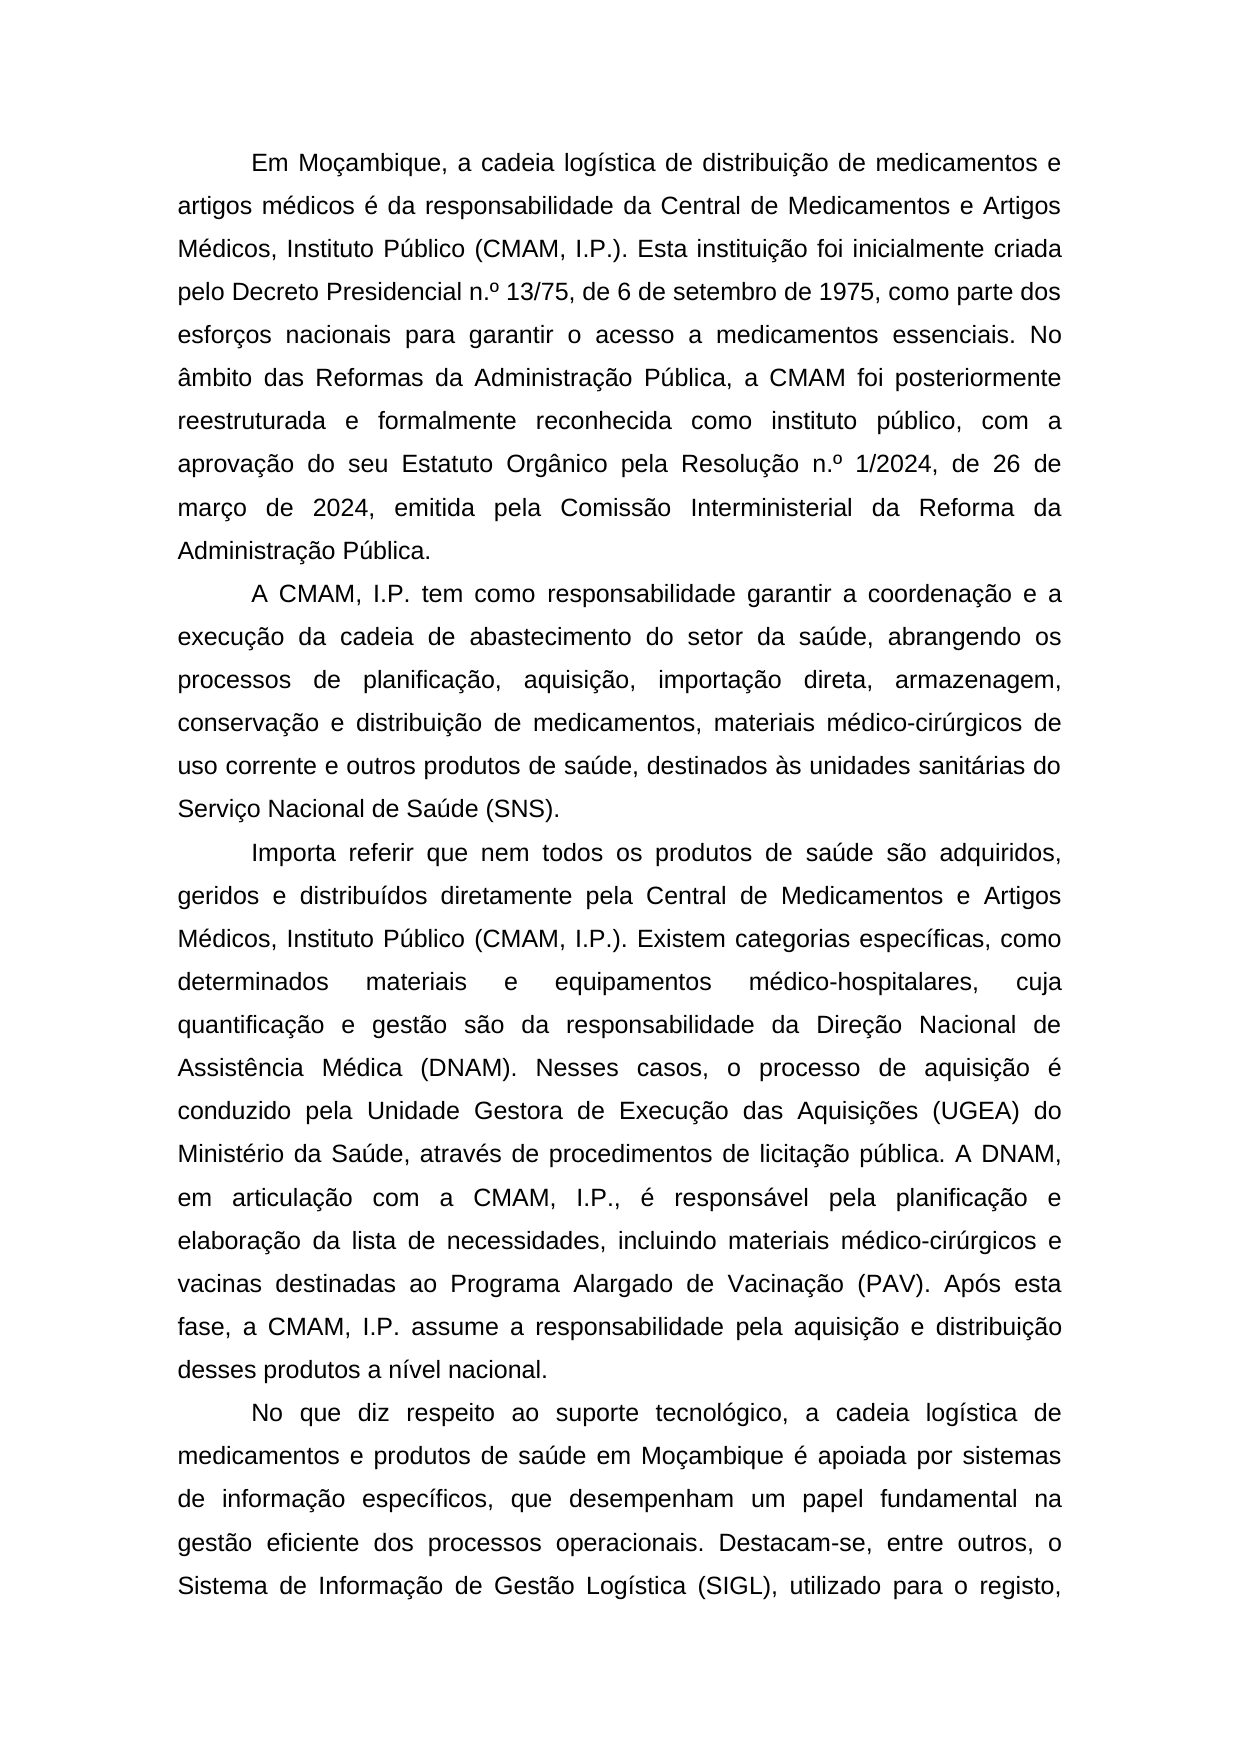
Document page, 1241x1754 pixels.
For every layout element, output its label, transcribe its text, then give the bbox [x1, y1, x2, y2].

text Em Moçambique, a cadeia logística de distribuição de medicamentos e artigos médicos é da responsabilidade da Central de Medicamentos e Artigos Médicos, Instituto Público (CMAM, I.P.). Esta instituição foi inicialmente criada pelo Decreto Presidencial n.º 13/75, de 6 de setembro de 1975, como parte dos esforços nacionais para garantir o acesso a medicamentos essenciais. No âmbito das Reformas da Administração Pública, a CMAM foi posteriormente reestruturada e formalmente reconhecida como instituto público, com a aprovação do seu Estatuto Orgânico pela Resolução n.º 1/2024, de 26 de março de 2024, emitida pela Comissão Interministerial da Reforma da Administração Pública. [177, 148, 1063, 564]
text Importa referir que nem todos os produtos de saúde são adquiridos, geridos e distribuídos diretamente pela Central de Medicamentos e Artigos Médicos, Instituto Público (CMAM, I.P.). Existem categorias específicas, como determinados materiais e equipamentos médico-hospitalares, cuja quantificação e gestão são da responsabilidade da Direção Nacional de Assistência Médica (DNAM). Nesses casos, o processo de aquisição é conduzido pela Unidade Gestora de Execução das Aquisições (UGEA) do Ministério da Saúde, através de procedimentos de licitação pública. A DNAM, em articulação com a CMAM, I.P., é responsável pela planificação e elaboração da lista de necessidades, incluindo materiais médico-cirúrgicos e vacinas destinadas ao Programa Alargado de Vacinação (PAV). Após esta fase, a CMAM, I.P. assume a responsabilidade pela aquisição e distribuição desses produtos a nível nacional. [177, 838, 1063, 1384]
text A CMAM, I.P. tem como responsabilidade garantir a coordenação e a execução da cadeia de abastecimento do setor da saúde, abrangendo os processos de planificação, aquisição, importação direta, armazenagem, conservação e distribuição de medicamentos, materiais médico-cirúrgicos de uso corrente e outros produtos de saúde, destinados às unidades sanitárias do Serviço Nacional de Saúde (SNS). [177, 579, 1063, 823]
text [177, 1398, 1063, 1599]
